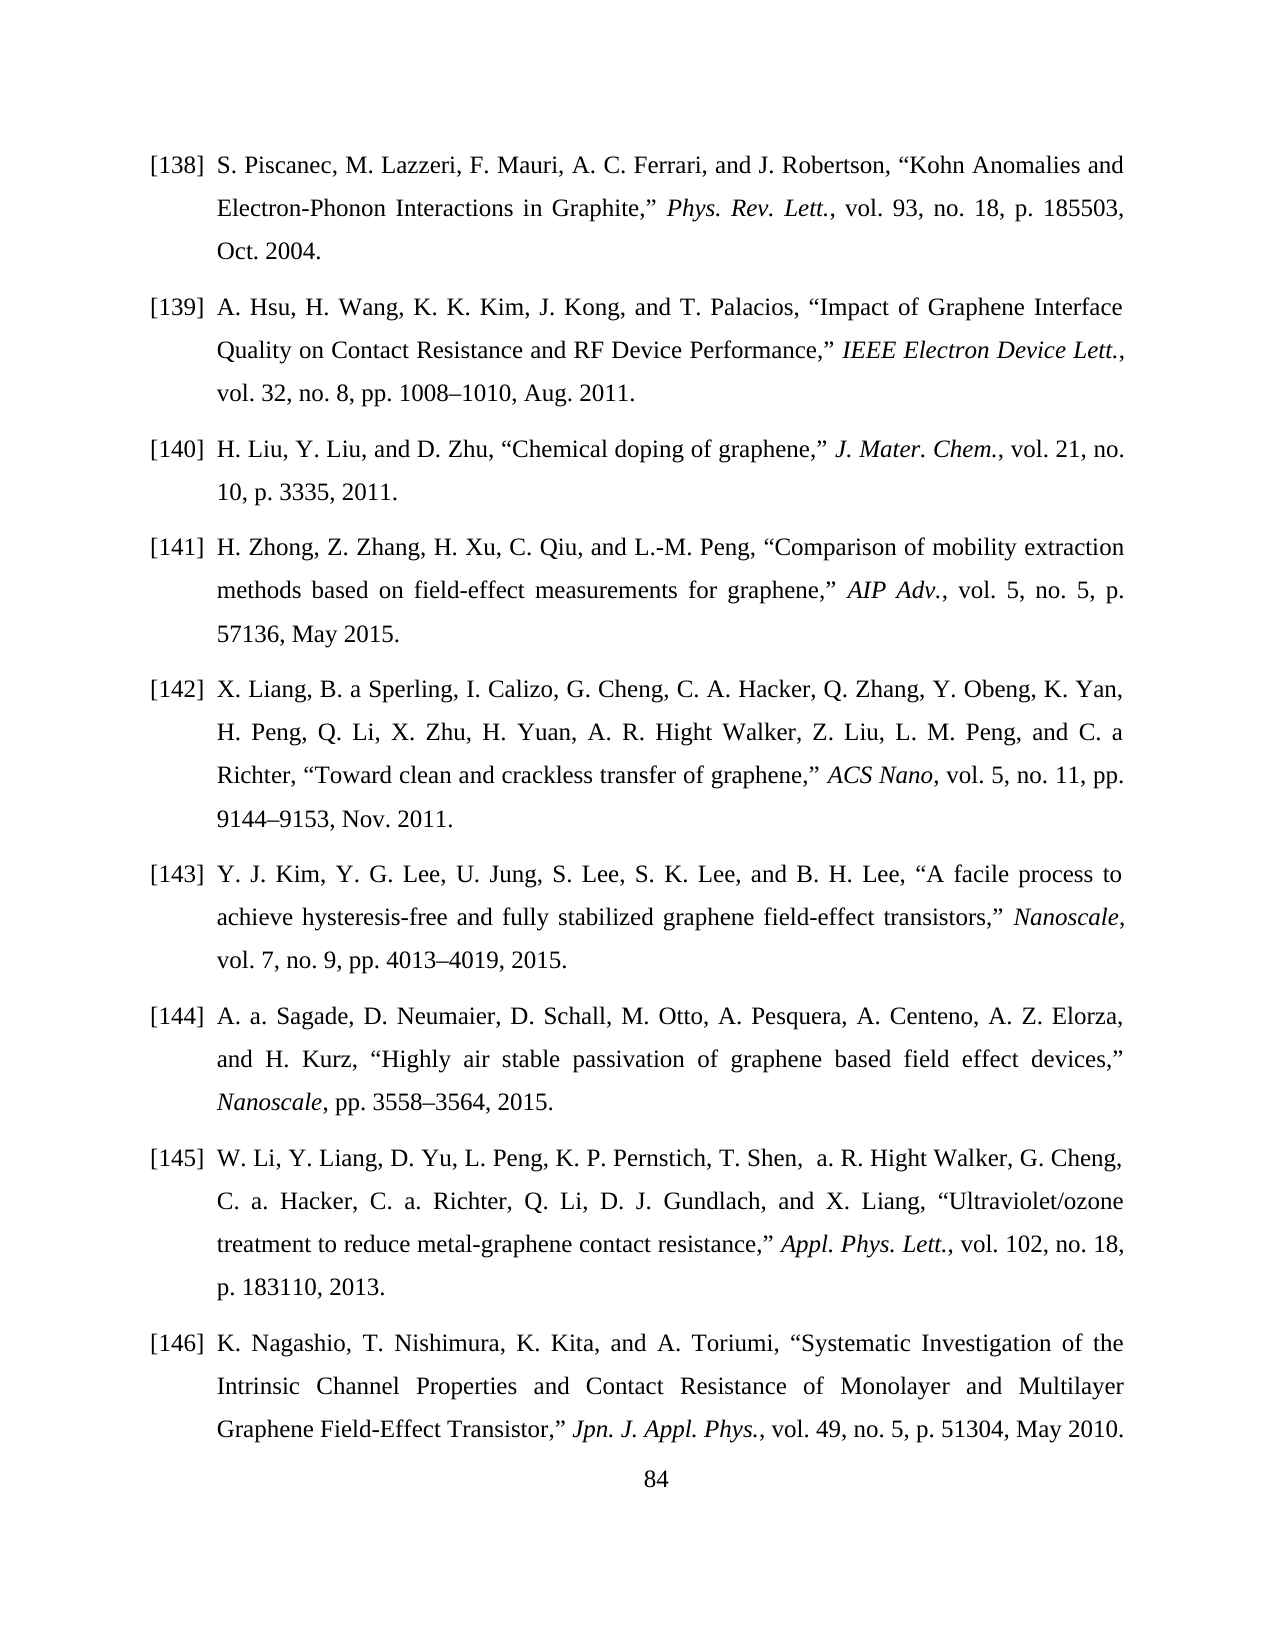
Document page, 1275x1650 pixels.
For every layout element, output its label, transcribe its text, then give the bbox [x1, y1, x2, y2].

text [145] W. Li, Y. Liang, D. Yu, L. Peng, K. P. Pernstich, T. Shen, a. R. Hight Walker, G. Cheng, C. a. Hacker, C. a. Richter, Q. Li, D. J. Gundlach, and X. Liang, “Ultraviolet/ozone treatment to reduce metal-graphene contact resistance,” Appl. Phys. Lett., vol. 102, no. 18, p. 183110, 2013. [150, 1143, 1125, 1301]
text [143] Y. J. Kim, Y. G. Lee, U. Jung, S. Lee, S. K. Lee, and B. H. Lee, “A facile process to achieve hysteresis-free and fully stabilized graphene field-effect transistors,” Nanoscale, vol. 7, no. 9, pp. 4013–4019, 2015. [150, 859, 1125, 974]
text [141] H. Zhong, Z. Zhang, H. Xu, C. Qiu, and L.-M. Peng, “Comparison of mobility extraction methods based on field-effect measurements for graphene,” AIP Adv., vol. 5, no. 5, p. 57136, May 2015. [150, 532, 1125, 647]
text [140] H. Liu, Y. Liu, and D. Zhu, “Chemical doping of graphene,” J. Mater. Chem., vol. 21, no. 10, p. 3335, 2011. [150, 434, 1125, 506]
text [144] A. a. Sagade, D. Neumaier, D. Schall, M. Otto, A. Pesquera, A. Centeno, A. Z. Elorza, and H. Kurz, “Highly air stable passivation of graphene based field effect devices,” Nanoscale, pp. 3558–3564, 2015. [150, 1001, 1125, 1116]
text [139] A. Hsu, H. Wang, K. K. Kim, J. Kong, and T. Palacios, “Impact of Graphene Interface Quality on Contact Resistance and RF Device Performance,” IEEE Electron Device Lett., vol. 32, no. 8, pp. 1008–1010, Aug. 2011. [150, 292, 1125, 407]
text [142] X. Liang, B. a Sperling, I. Calizo, G. Cheng, C. A. Hacker, Q. Zhang, Y. Obeng, K. Yan, H. Peng, Q. Li, X. Zhu, H. Yuan, A. R. Hight Walker, Z. Liu, L. M. Peng, and C. a Richter, “Toward clean and crackless transfer of graphene,” ACS Nano, vol. 5, no. 11, pp. 9144–9153, Nov. 2011. [150, 674, 1125, 832]
text [146] K. Nagashio, T. Nishimura, K. Kita, and A. Toriumi, “Systematic Investigation of the Intrinsic Channel Properties and Contact Resistance of Monolayer and Multilayer Graphene Field-Effect Transistor,” Jpn. J. Appl. Phys., vol. 49, no. 5, p. 51304, May 2010. [150, 1328, 1125, 1443]
text [138] S. Piscanec, M. Lazzeri, F. Mauri, A. C. Ferrari, and J. Robertson, “Kohn Anomalies and Electron-Phonon Interactions in Graphite,” Phys. Rev. Lett., vol. 93, no. 18, p. 185503, Oct. 2004. [150, 150, 1125, 265]
